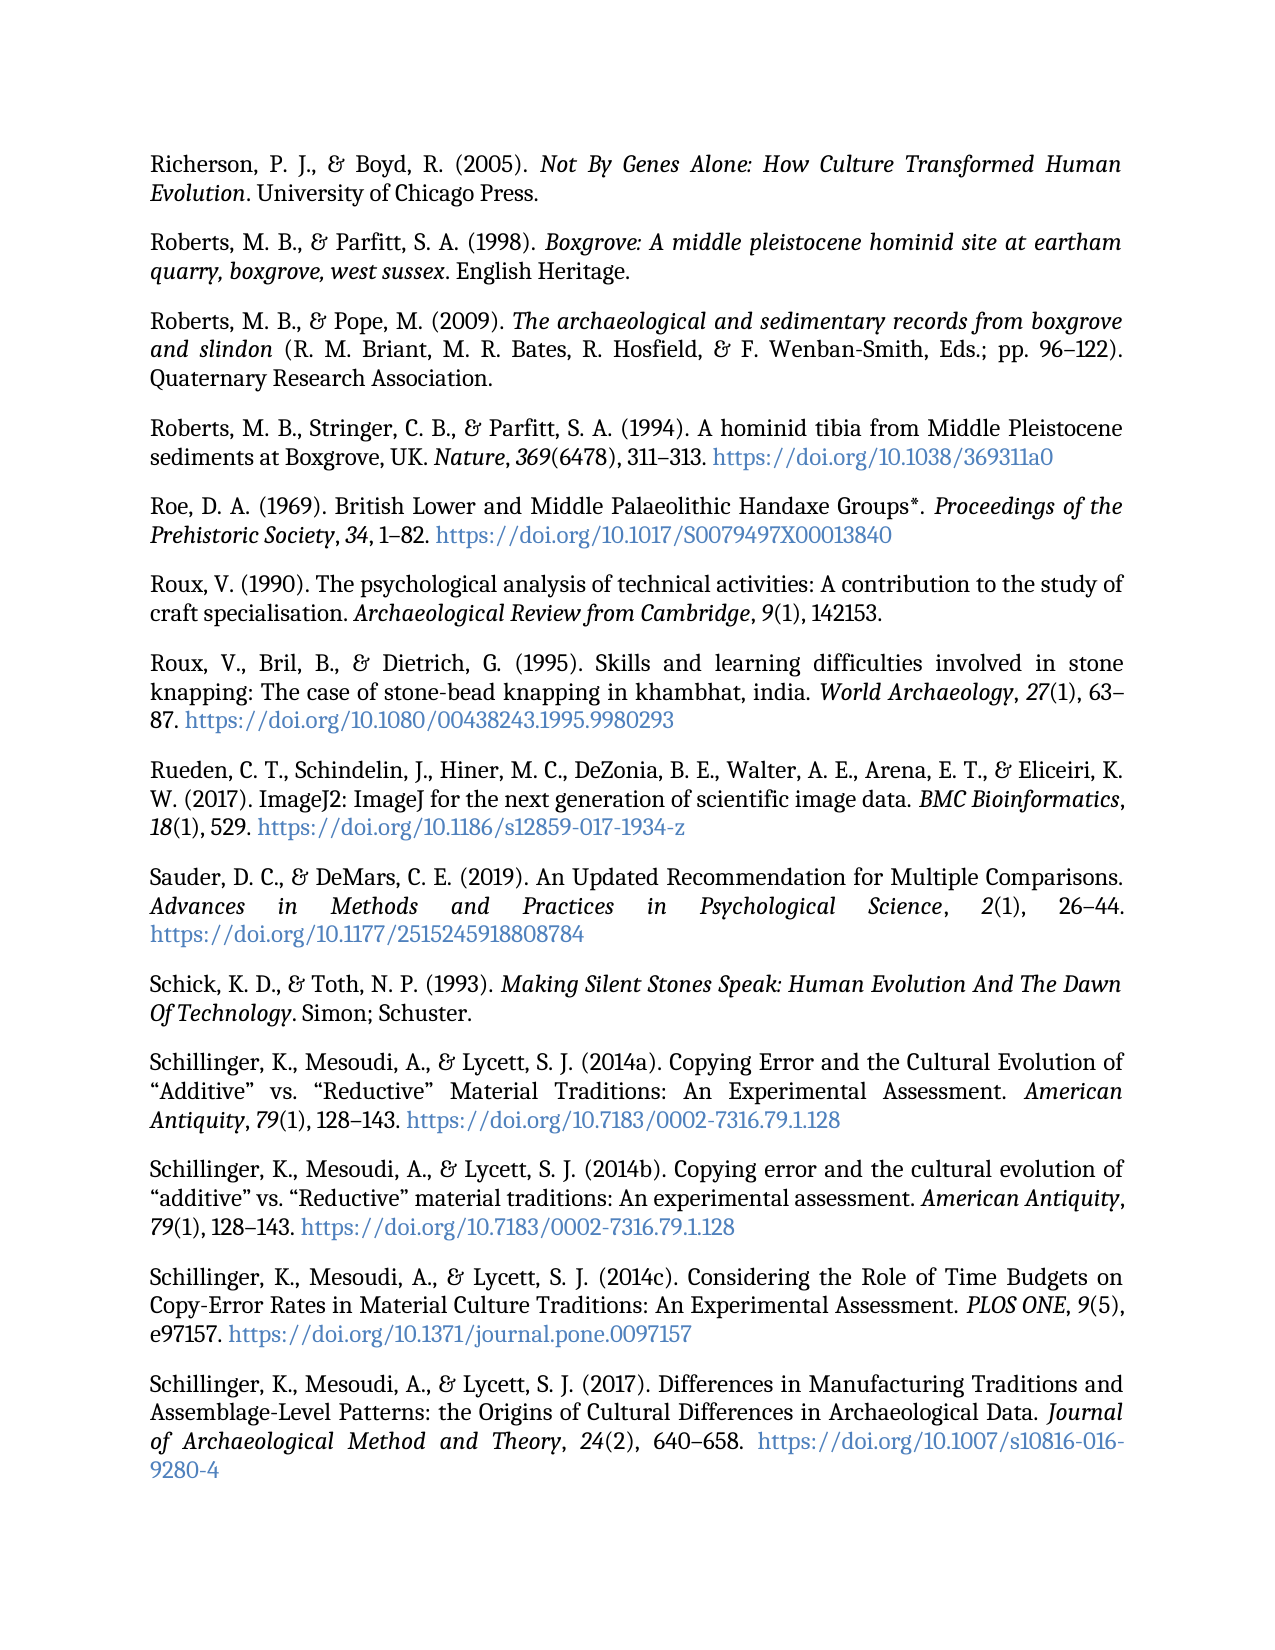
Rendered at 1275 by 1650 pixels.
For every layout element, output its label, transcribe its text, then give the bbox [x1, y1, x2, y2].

text Roux, V., Bril, B., & Dietrich, G. (1995). Skills and learning difficulties involved in stone knapping: The case of stone-bead knapping in khambhat, india. World Archaeology, 27(1), 63–87. https://doi.org/10.1080/00438243.1995.9980293 [150, 649, 1125, 735]
text Schillinger, K., Mesoudi, A., & Lycett, S. J. (2017). Differences in Manufacturing Traditions and Assemblage-Level Patterns: the Origins of Cultural Differences in Archaeological Data. Journal of Archaeological Method and Theory, 24(2), 640–658. https://doi.org/10.1007/s10816-016-9280-4 [150, 1369, 1125, 1484]
text Schick, K. D., & Toth, N. P. (1993). Making Silent Stones Speak: Human Evolution And The Dawn Of Technology. Simon; Schuster. [150, 970, 1125, 1027]
text Rueden, C. T., Schindelin, J., Hiner, M. C., DeZonia, B. E., Walter, A. E., Arena, E. T., & Eliceiri, K. W. (2017). ImageJ2: ImageJ for the next generation of scientific image data. BMC Bioinformatics, 18(1), 529. https://doi.org/10.1186/s12859-017-1934-z [150, 756, 1125, 842]
text Schillinger, K., Mesoudi, A., & Lycett, S. J. (2014a). Copying Error and the Cultural Evolution of “Additive” vs. “Reductive” Material Traditions: An Experimental Assessment. American Antiquity, 79(1), 128–143. https://doi.org/10.7183/0002-7316.79.1.128 [150, 1048, 1125, 1134]
text Roberts, M. B., & Parfitt, S. A. (1998). Boxgrove: A middle pleistocene hominid site at eartham quarry, boxgrove, west sussex. English Heritage. [150, 228, 1125, 286]
text Roberts, M. B., & Pope, M. (2009). The archaeological and sedimentary records from boxgrove and slindon (R. M. Briant, M. R. Bates, R. Hosfield, & F. Wenban-Smith, Eds.; pp. 96–122). Quaternary Research Association. [150, 307, 1125, 393]
text Richerson, P. J., & Boyd, R. (2005). Not By Genes Alone: How Culture Transformed Human Evolution. University of Chicago Press. [150, 150, 1125, 207]
text Schillinger, K., Mesoudi, A., & Lycett, S. J. (2014b). Copying error and the cultural evolution of “additive” vs. “Reductive” material traditions: An experimental assessment. American Antiquity, 79(1), 128–143. https://doi.org/10.7183/0002-7316.79.1.128 [150, 1155, 1125, 1242]
text Schillinger, K., Mesoudi, A., & Lycett, S. J. (2014c). Considering the Role of Time Budgets on Copy-Error Rates in Material Culture Traditions: An Experimental Assessment. PLOS ONE, 9(5), e97157. https://doi.org/10.1371/journal.pone.0097157 [150, 1262, 1125, 1349]
text Sauder, D. C., & DeMars, C. E. (2019). An Updated Recommendation for Multiple Comparisons. Advances in Methods and Practices in Psychological Science, 2(1), 26–44. https://doi.org/10.1177/2515245918808784 [150, 863, 1125, 949]
text Roux, V. (1990). The psychological analysis of technical activities: A contribution to the study of craft specialisation. Archaeological Review from Cambridge, 9(1), 142153. [150, 570, 1125, 628]
text Roberts, M. B., Stringer, C. B., & Parfitt, S. A. (1994). A hominid tibia from Middle Pleistocene sediments at Boxgrove, UK. Nature, 369(6478), 311–313. https://doi.org/10.1038/369311a0 [150, 414, 1125, 471]
text Roe, D. A. (1969). British Lower and Middle Palaeolithic Handaxe Groups*. Proceedings of the Prehistoric Society, 34, 1–82. https://doi.org/10.1017/S0079497X00013840 [150, 492, 1125, 549]
